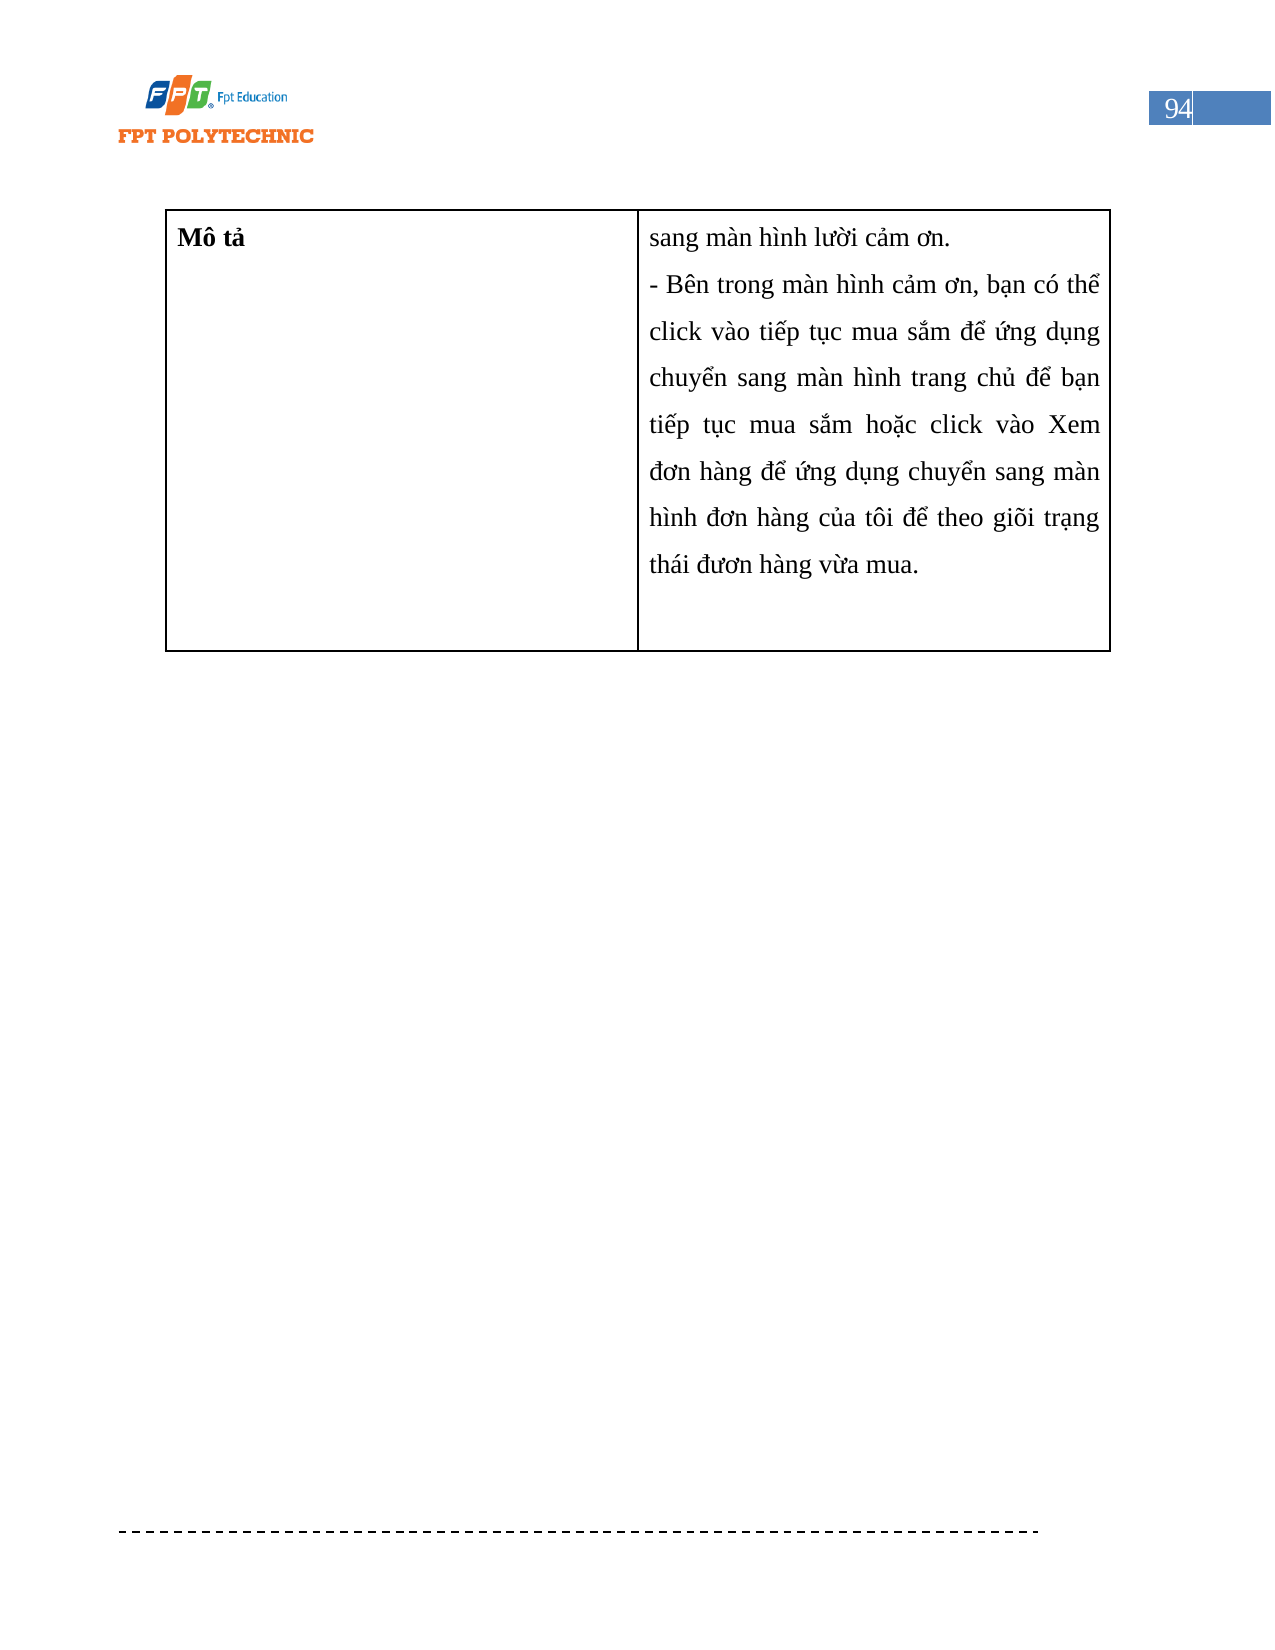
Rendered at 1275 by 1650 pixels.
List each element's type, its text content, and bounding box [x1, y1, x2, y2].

table_header Mô tả [167, 211, 637, 650]
picture [118, 75, 314, 143]
table_header sang màn hình lười cảm ơn. - Bên trong màn hình cảm ơn, bạn có thể click vào tiếp tục mua sắm để ứng dụng chuyển sang màn hình trang chủ để bạn tiếp tục mua sắm hoặc click vào Xem đơn hàng để ứng dụng chuyển sang màn hình đơn hàng của tôi để theo giõi trạng thái đươn hàng vừa mua. [639, 211, 1109, 650]
